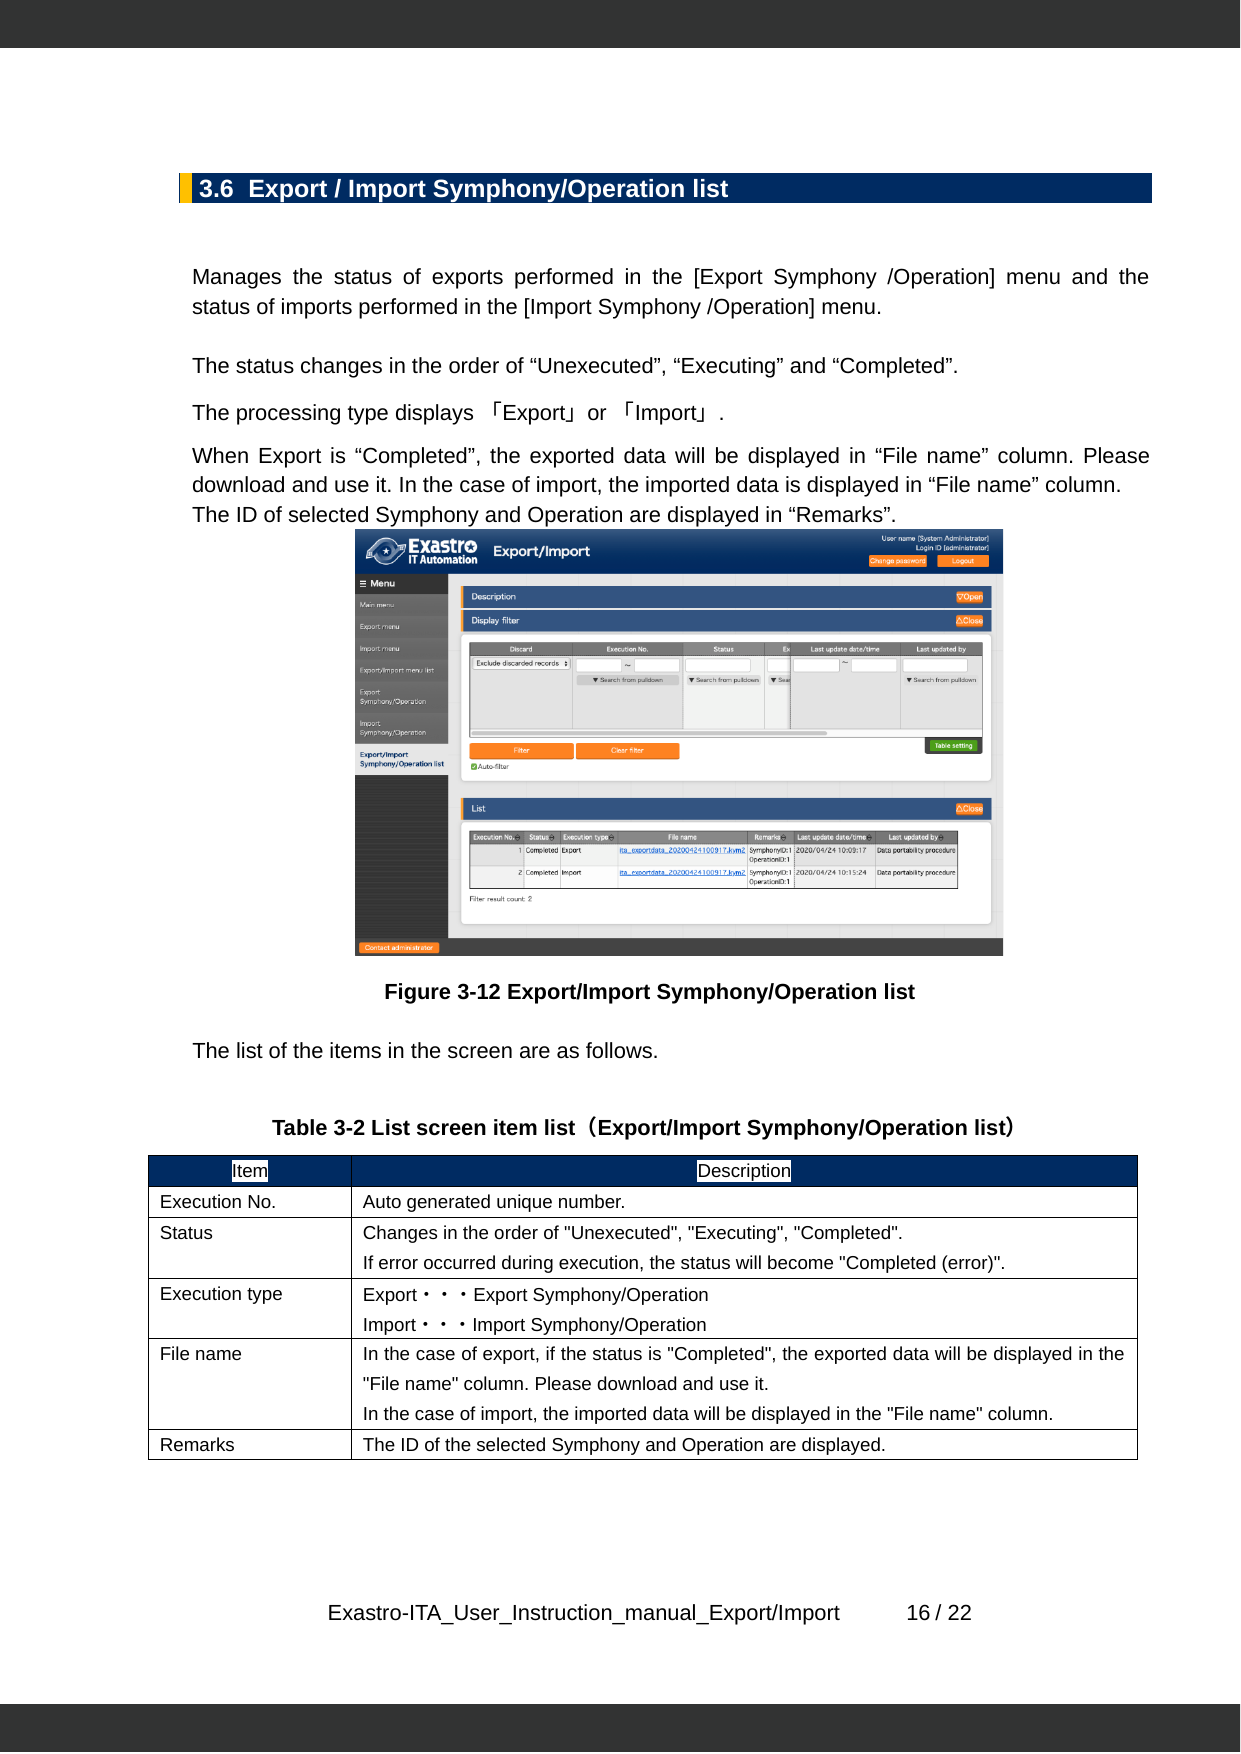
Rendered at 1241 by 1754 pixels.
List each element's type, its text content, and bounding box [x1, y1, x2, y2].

text Figure 3-12 Export/Import Symphony/Operation list [148, 976, 1152, 1006]
picture [0, 1704, 1241, 1752]
table_cell Export・・・Export Symphony/Operation Import・・・Import Symphony/Operation [352, 1279, 1137, 1338]
table_cell The ID of the selected Symphony and Operation are displayed. [352, 1430, 1137, 1459]
table_header Item [149, 1156, 351, 1186]
table_cell Changes in the order of "Unexecuted", "Executing", "Completed". If error occurred during execution, the status will become "Completed (error)". [352, 1218, 1137, 1277]
picture [355, 529, 1004, 956]
table_header Description [352, 1156, 1137, 1186]
subtitle Export / Import Symphony/Operation list [192, 173, 1152, 203]
text Table 3-2 List screen item list（Export/Import Symphony/Operation list） [148, 1096, 1152, 1155]
table_cell Auto generated unique number. [352, 1187, 1137, 1217]
text The list of the items in the screen are as follows. [192, 1036, 1152, 1066]
text Manages the status of exports performed in the [Export Symphony /Operation] menu and the status of imports performed in the [Import Symphony /Operation] menu. [192, 261, 1152, 321]
table_cell Remarks [149, 1430, 351, 1459]
table_cell Execution type [149, 1279, 351, 1338]
text The ID of selected Symphony and Operation are displayed in “Remarks”. [148, 500, 1152, 529]
text The status changes in the order of “Unexecuted”, “Executing” and “Completed”. The processing type displays 「Export」or 「Import」. When Export is “Completed”, the exported data will be displayed in “File name” column. Please download and use it. In the case of import, the imported data is displayed in “File name” column. [192, 351, 1152, 500]
table_cell Execution No. [149, 1187, 351, 1217]
picture [0, 0, 1241, 48]
table_cell Status [149, 1218, 351, 1277]
table_cell File name [149, 1339, 351, 1428]
table_cell In the case of export, if the status is "Completed", the exported data will be displayed in the "File name" column. Please download and use it. In the case of import, the imported data will be displayed in the "File name" column. [352, 1339, 1137, 1428]
